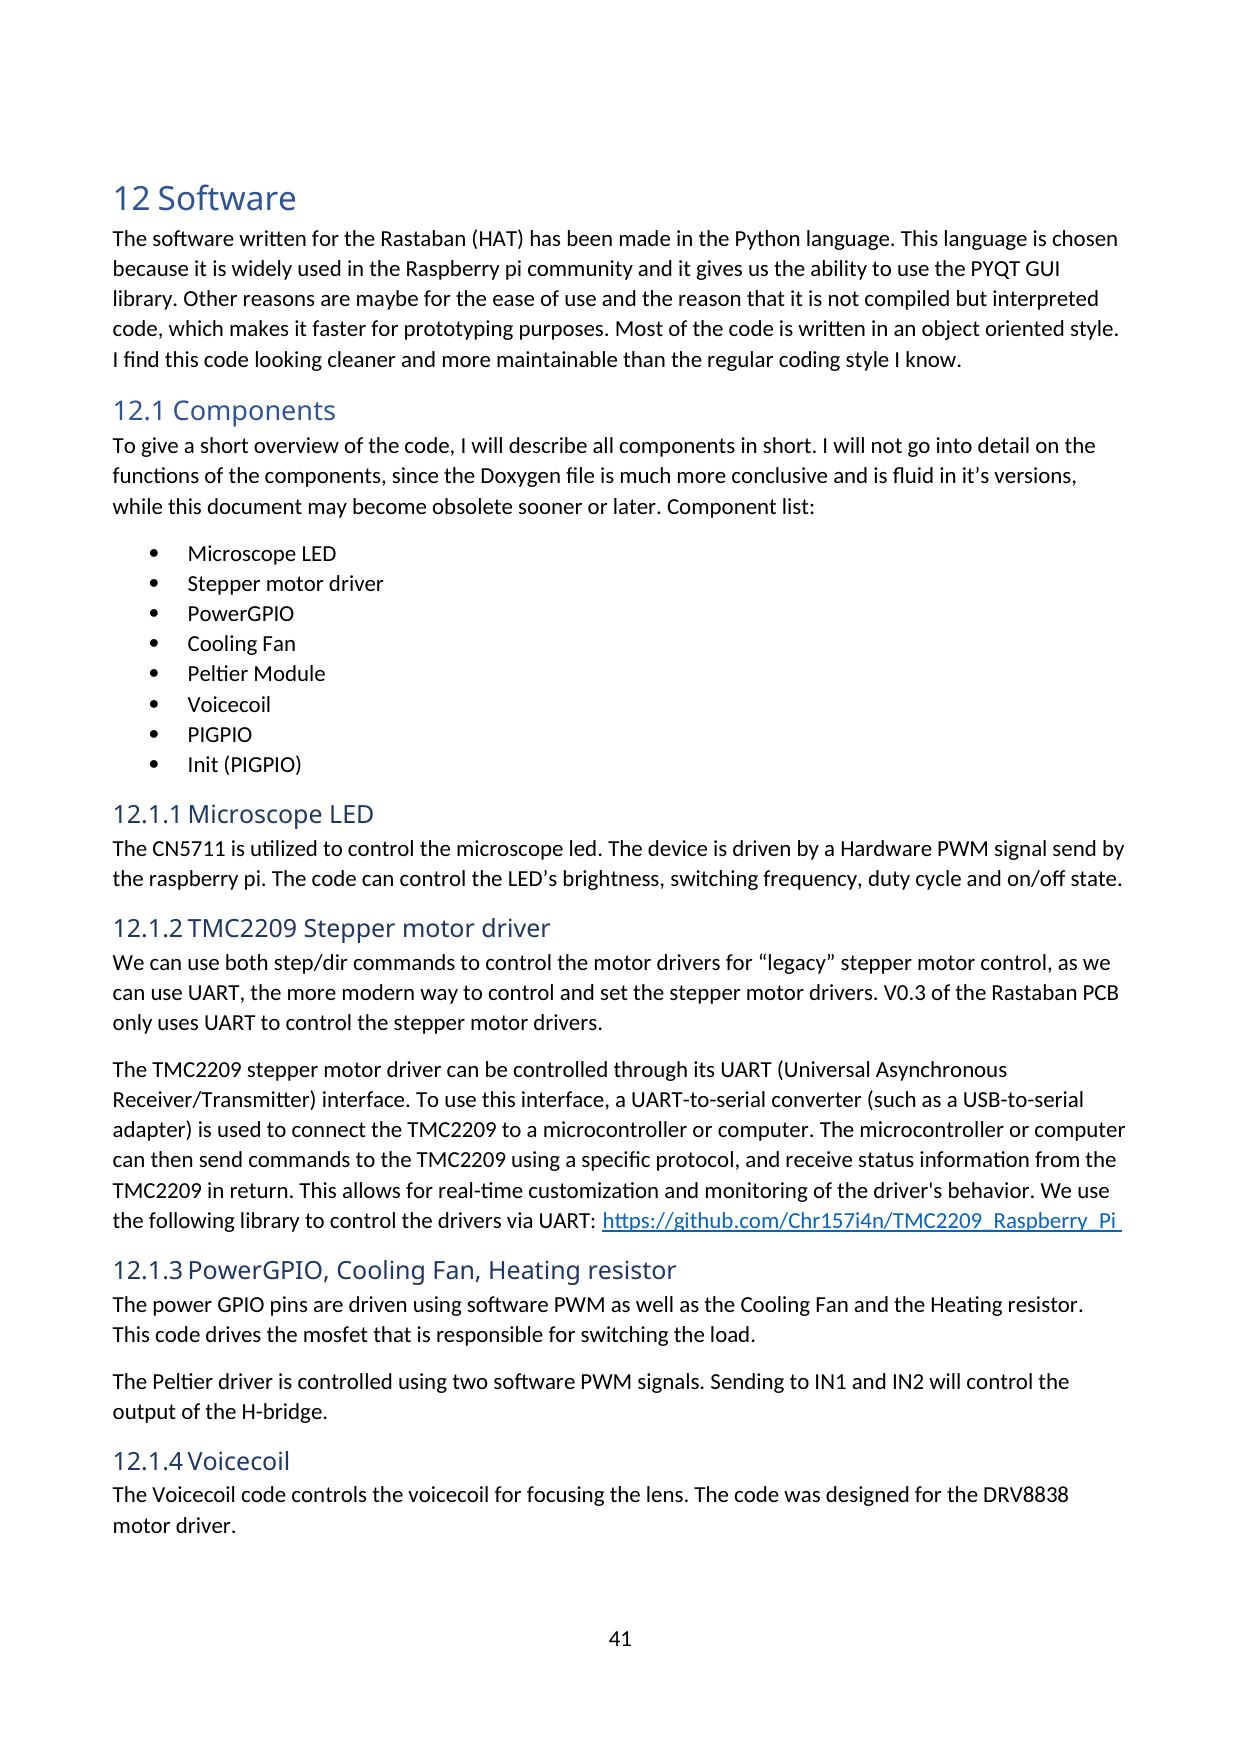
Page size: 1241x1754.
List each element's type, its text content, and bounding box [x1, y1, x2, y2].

text The power GPIO pins are driven using software PWM as well as the Cooling Fan and the Heating resistor. This code drives the mosfet that is responsible for switching the load. [112, 1290, 1128, 1348]
list Peltier Module [150, 659, 1128, 688]
list PIGPIO [150, 720, 1128, 748]
text The Voicecoil code controls the voicecoil for focusing the lens. The code was designed for the DRV8838 motor driver. [112, 1481, 1128, 1539]
text We can use both step/dir commands to control the motor drivers for “legacy” stepper motor control, as we can use UART, the more modern way to control and set the stepper motor drivers. V0.3 of the Rastaban PCB only uses UART to control the stepper motor drivers. [112, 948, 1128, 1036]
list Microscope LED [150, 539, 1128, 567]
subtitle Components [112, 392, 1128, 428]
list Init (PIGPIO) [150, 750, 1128, 778]
subtitle Voicecoil [112, 1444, 1128, 1478]
text The CN5711 is utilized to control the microscope led. The device is driven by a Hardware PWM signal send by the raspberry pi. The code can control the LED’s brightness, switching frequency, duty cycle and on/off state. [112, 834, 1128, 892]
text To give a short overview of the code, I will describe all components in short. I will not go into detail on the functions of the components, since the Doxygen file is much more conclusive and is fluid in it’s versions, while this document may become obsolete sooner or later. Component list: [112, 431, 1128, 520]
list Voicecoil [150, 690, 1128, 718]
text The TMC2209 stepper motor driver can be controlled through its UART (Universal Asynchronous Receiver/Transmitter) interface. To use this interface, a UART-to-serial converter (such as a USB-to-serial adapter) is used to connect the TMC2209 to a microcontroller or computer. The microcontroller or computer can then send commands to the TMC2209 using a specific protocol, and receive status information from the TMC2209 in return. This allows for real-time customization and monitoring of the driver's behavior. We use the following library to control the drivers via UART: https://github.com/Chr157i4n/TMC2209_Raspberry_Pi [112, 1055, 1128, 1234]
list Stepper motor driver [150, 569, 1128, 597]
subtitle Microscope LED [112, 797, 1128, 831]
subtitle TMC2209 Stepper motor driver [112, 911, 1128, 945]
list Cooling Fan [150, 629, 1128, 657]
list PowerGPIO [150, 599, 1128, 627]
subtitle Software [112, 175, 1128, 220]
text The Peltier driver is controlled using two software PWM signals. Sending to IN1 and IN2 will control the output of the H-bridge. [112, 1367, 1128, 1425]
text The software written for the Rastaban (HAT) has been made in the Python language. This language is chosen because it is widely used in the Raspberry pi community and it gives us the ability to use the PYQT GUI library. Other reasons are maybe for the ease of use and the reason that it is not compiled but interpreted code, which makes it faster for prototyping purposes. Most of the code is written in an object oriented style. I find this code looking cleaner and more maintainable than the regular coding style I know. [112, 224, 1128, 373]
subtitle PowerGPIO, Cooling Fan, Heating resistor [112, 1253, 1128, 1287]
